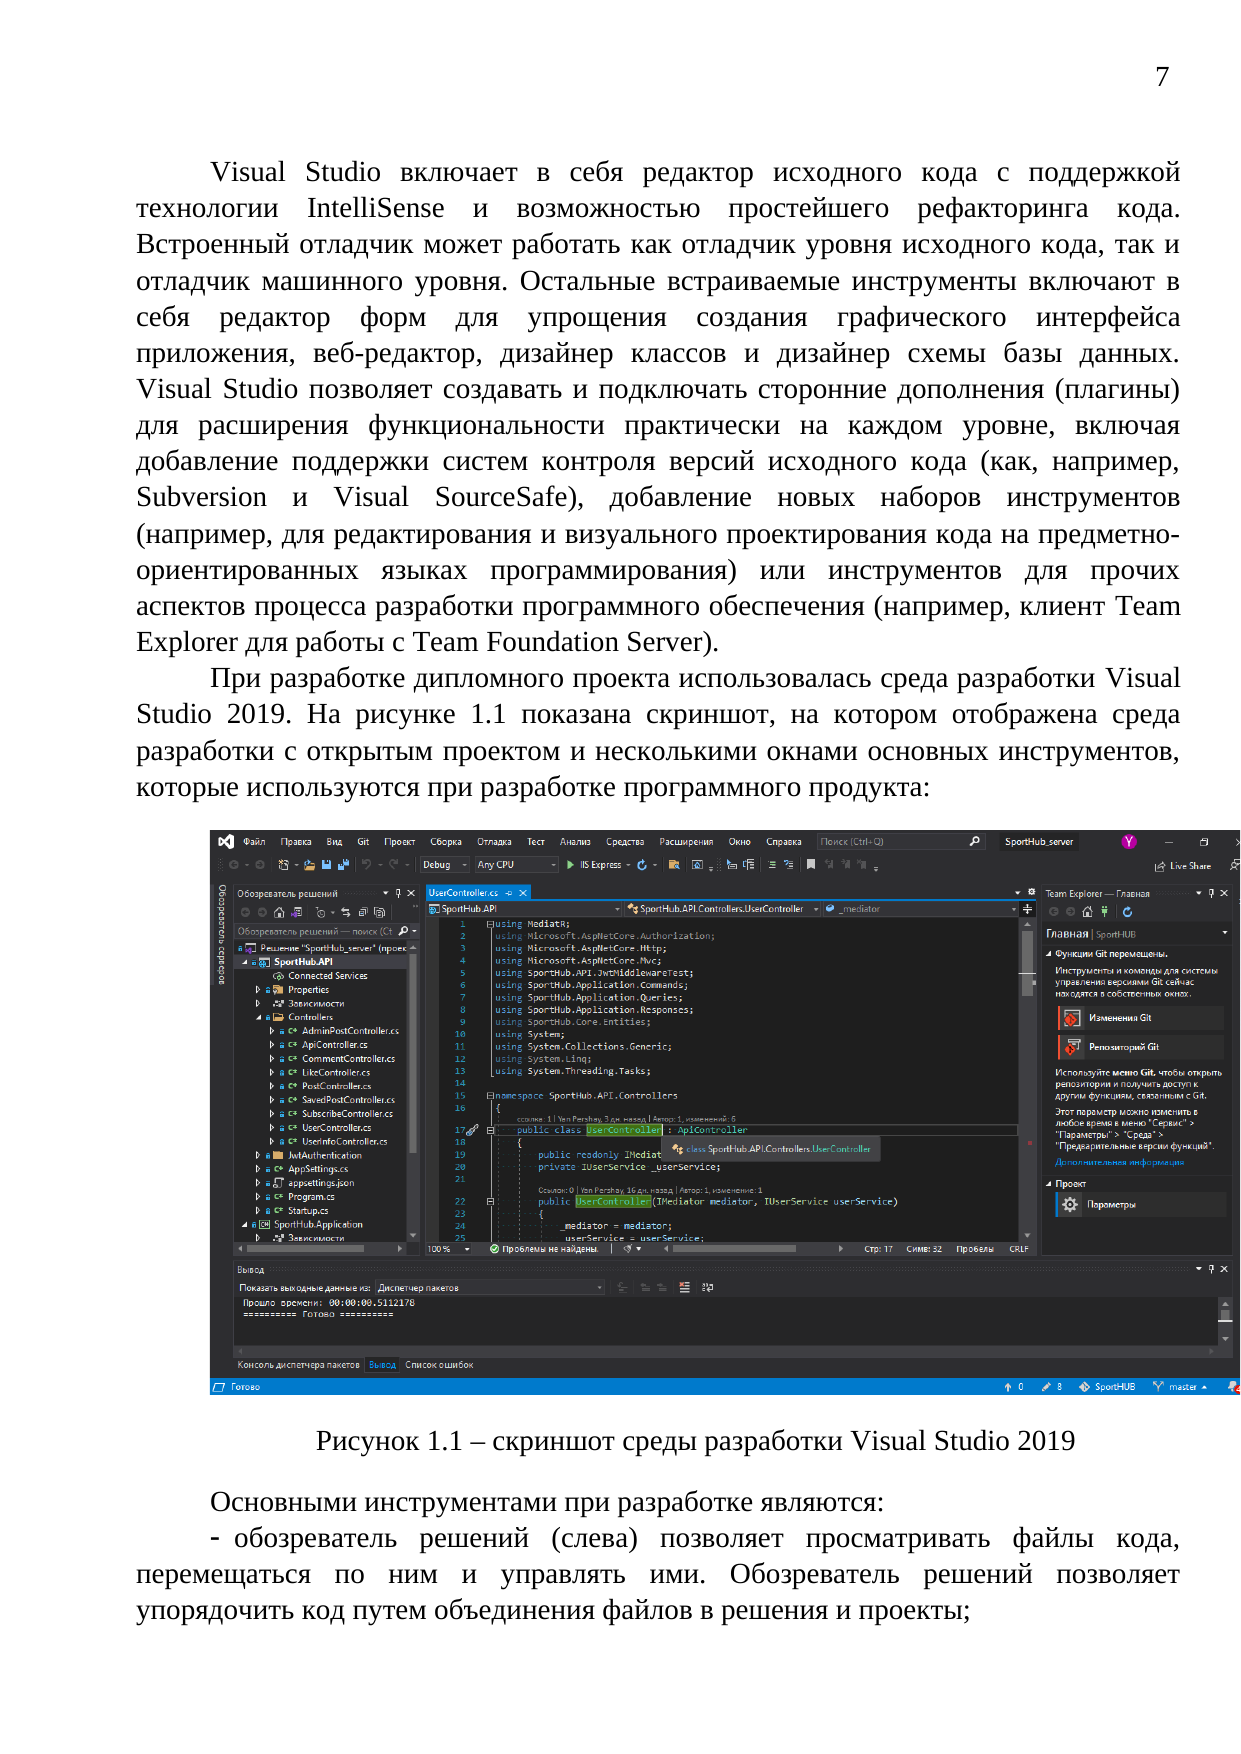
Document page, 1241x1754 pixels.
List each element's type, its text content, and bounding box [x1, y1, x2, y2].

text При разработке дипломного проекта использовалась среда разработки Visual Studio 2019. На рисунке 1.1 показана скриншот, на котором отображена среда разработки с открытым проектом и несколькими окнами основных инструментов, которые используются при разработке программного продукта: [136, 660, 1181, 802]
picture [209, 830, 1241, 1395]
text Visual Studio включает в себя редактор исходного кода с поддержкой технологии IntelliSense и возможностью простейшего рефакторинга кода. Встроенный отладчик может работать как отладчик уровня исходного кода, так и отладчик машинного уровня. Остальные встраиваемые инструменты включают в себя редактор форм для упрощения создания графического интерфейса приложения, веб-редактор, дизайнер классов и дизайнер схемы базы данных. Visual Studio позволяет создавать и подключать сторонние дополнения (плагины) для расширения функциональности практически на каждом уровне, включая добавление поддержки систем контроля версий исходного кода (как, например, Subversion и Visual SourceSafe), добавление новых наборов инструментов (например, для редактирования и визуального проектирования кода на предметно-ориентированных языках программирования) или инструментов для прочих аспектов процесса разработки программного обеспечения (например, клиент Team Explorer для работы с Team Foundation Server). [136, 154, 1181, 658]
text обозреватель решений (слева) позволяет просматривать файлы кода, перемещаться по ним и управлять ими. Обозреватель решений позволяет упорядочить код путем объединения файлов в решения и проекты; [136, 1520, 1181, 1626]
text Основными инструментами при разработке являются: [136, 1484, 1181, 1517]
text Рисунок 1.1 – скриншот среды разработки Visual Studio 2019 [136, 1423, 1181, 1456]
